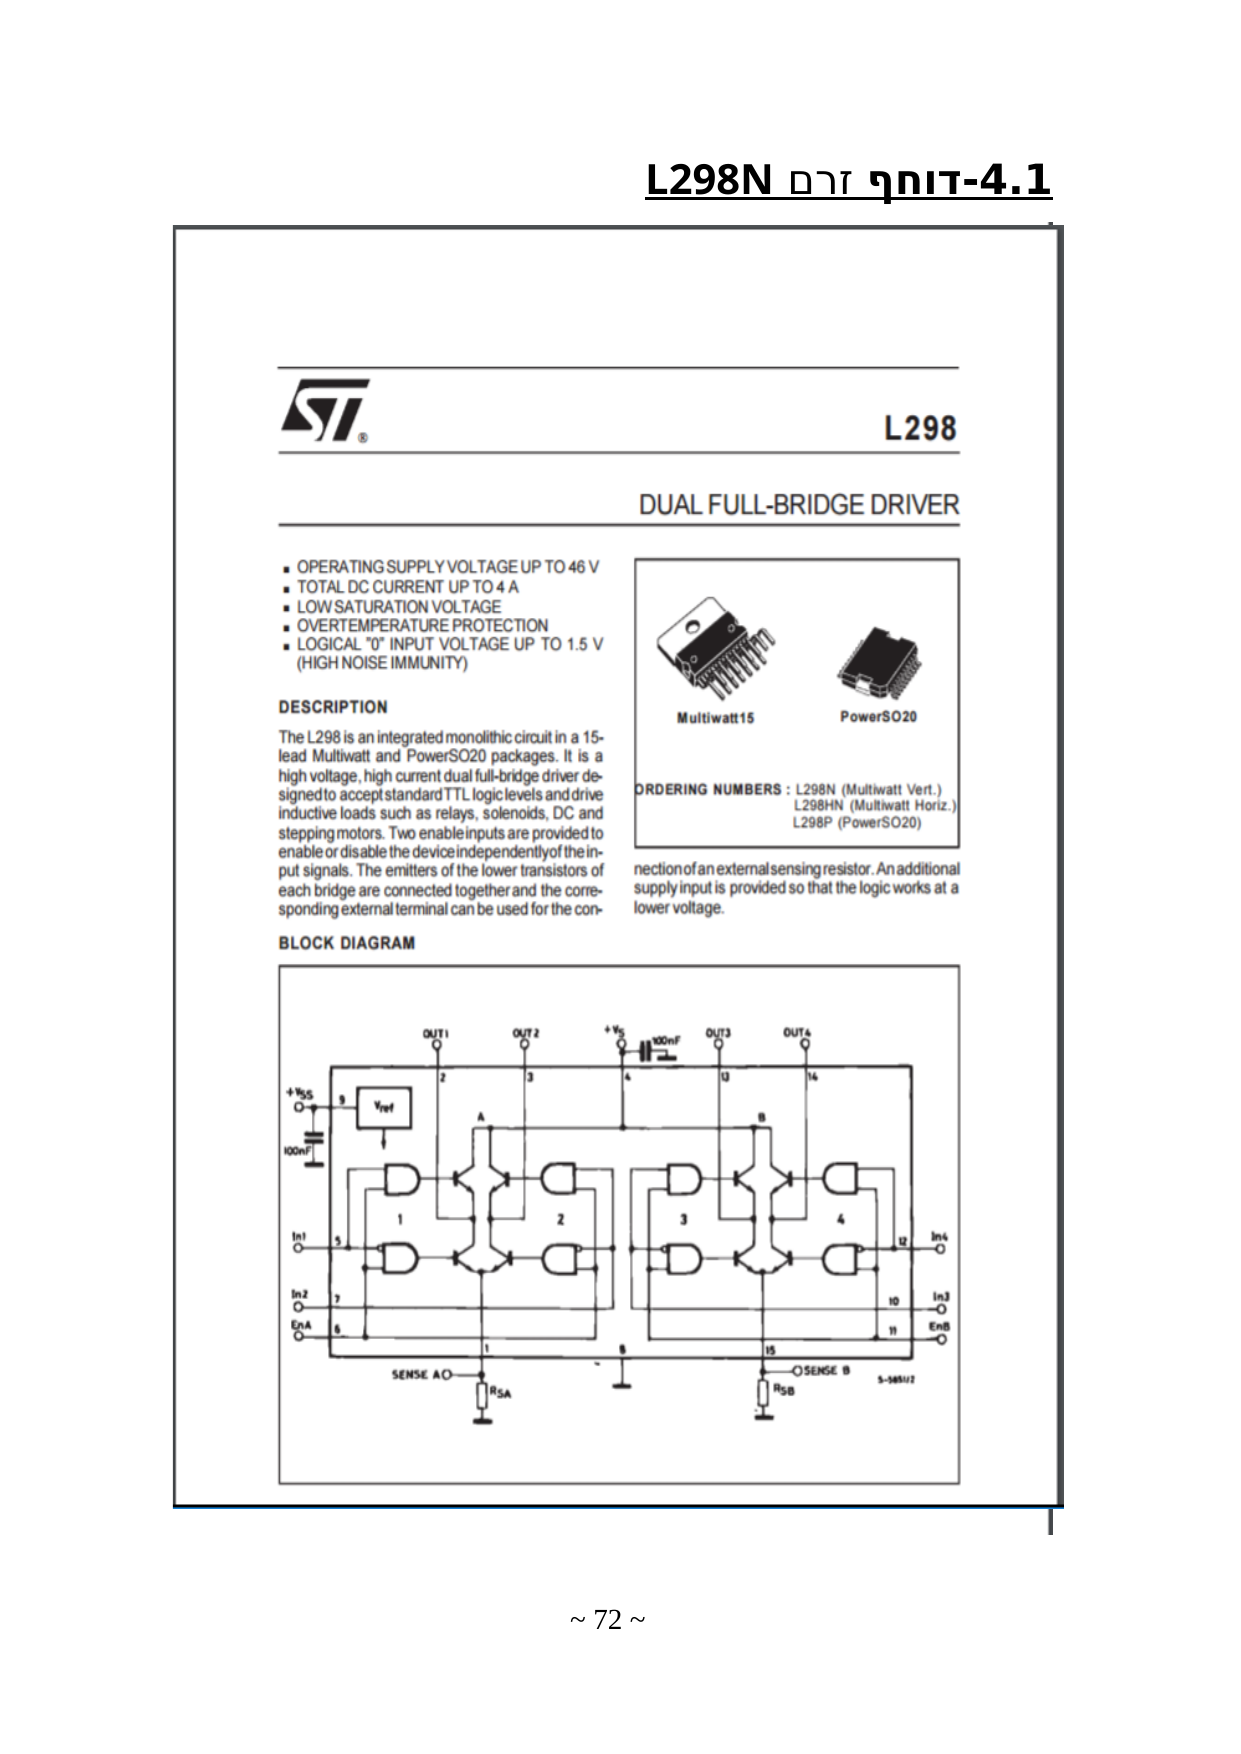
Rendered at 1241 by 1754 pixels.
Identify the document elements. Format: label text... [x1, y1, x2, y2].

picture [161, 222, 1064, 1535]
text 4.1-דוחף זרם L298N [162, 150, 1053, 222]
